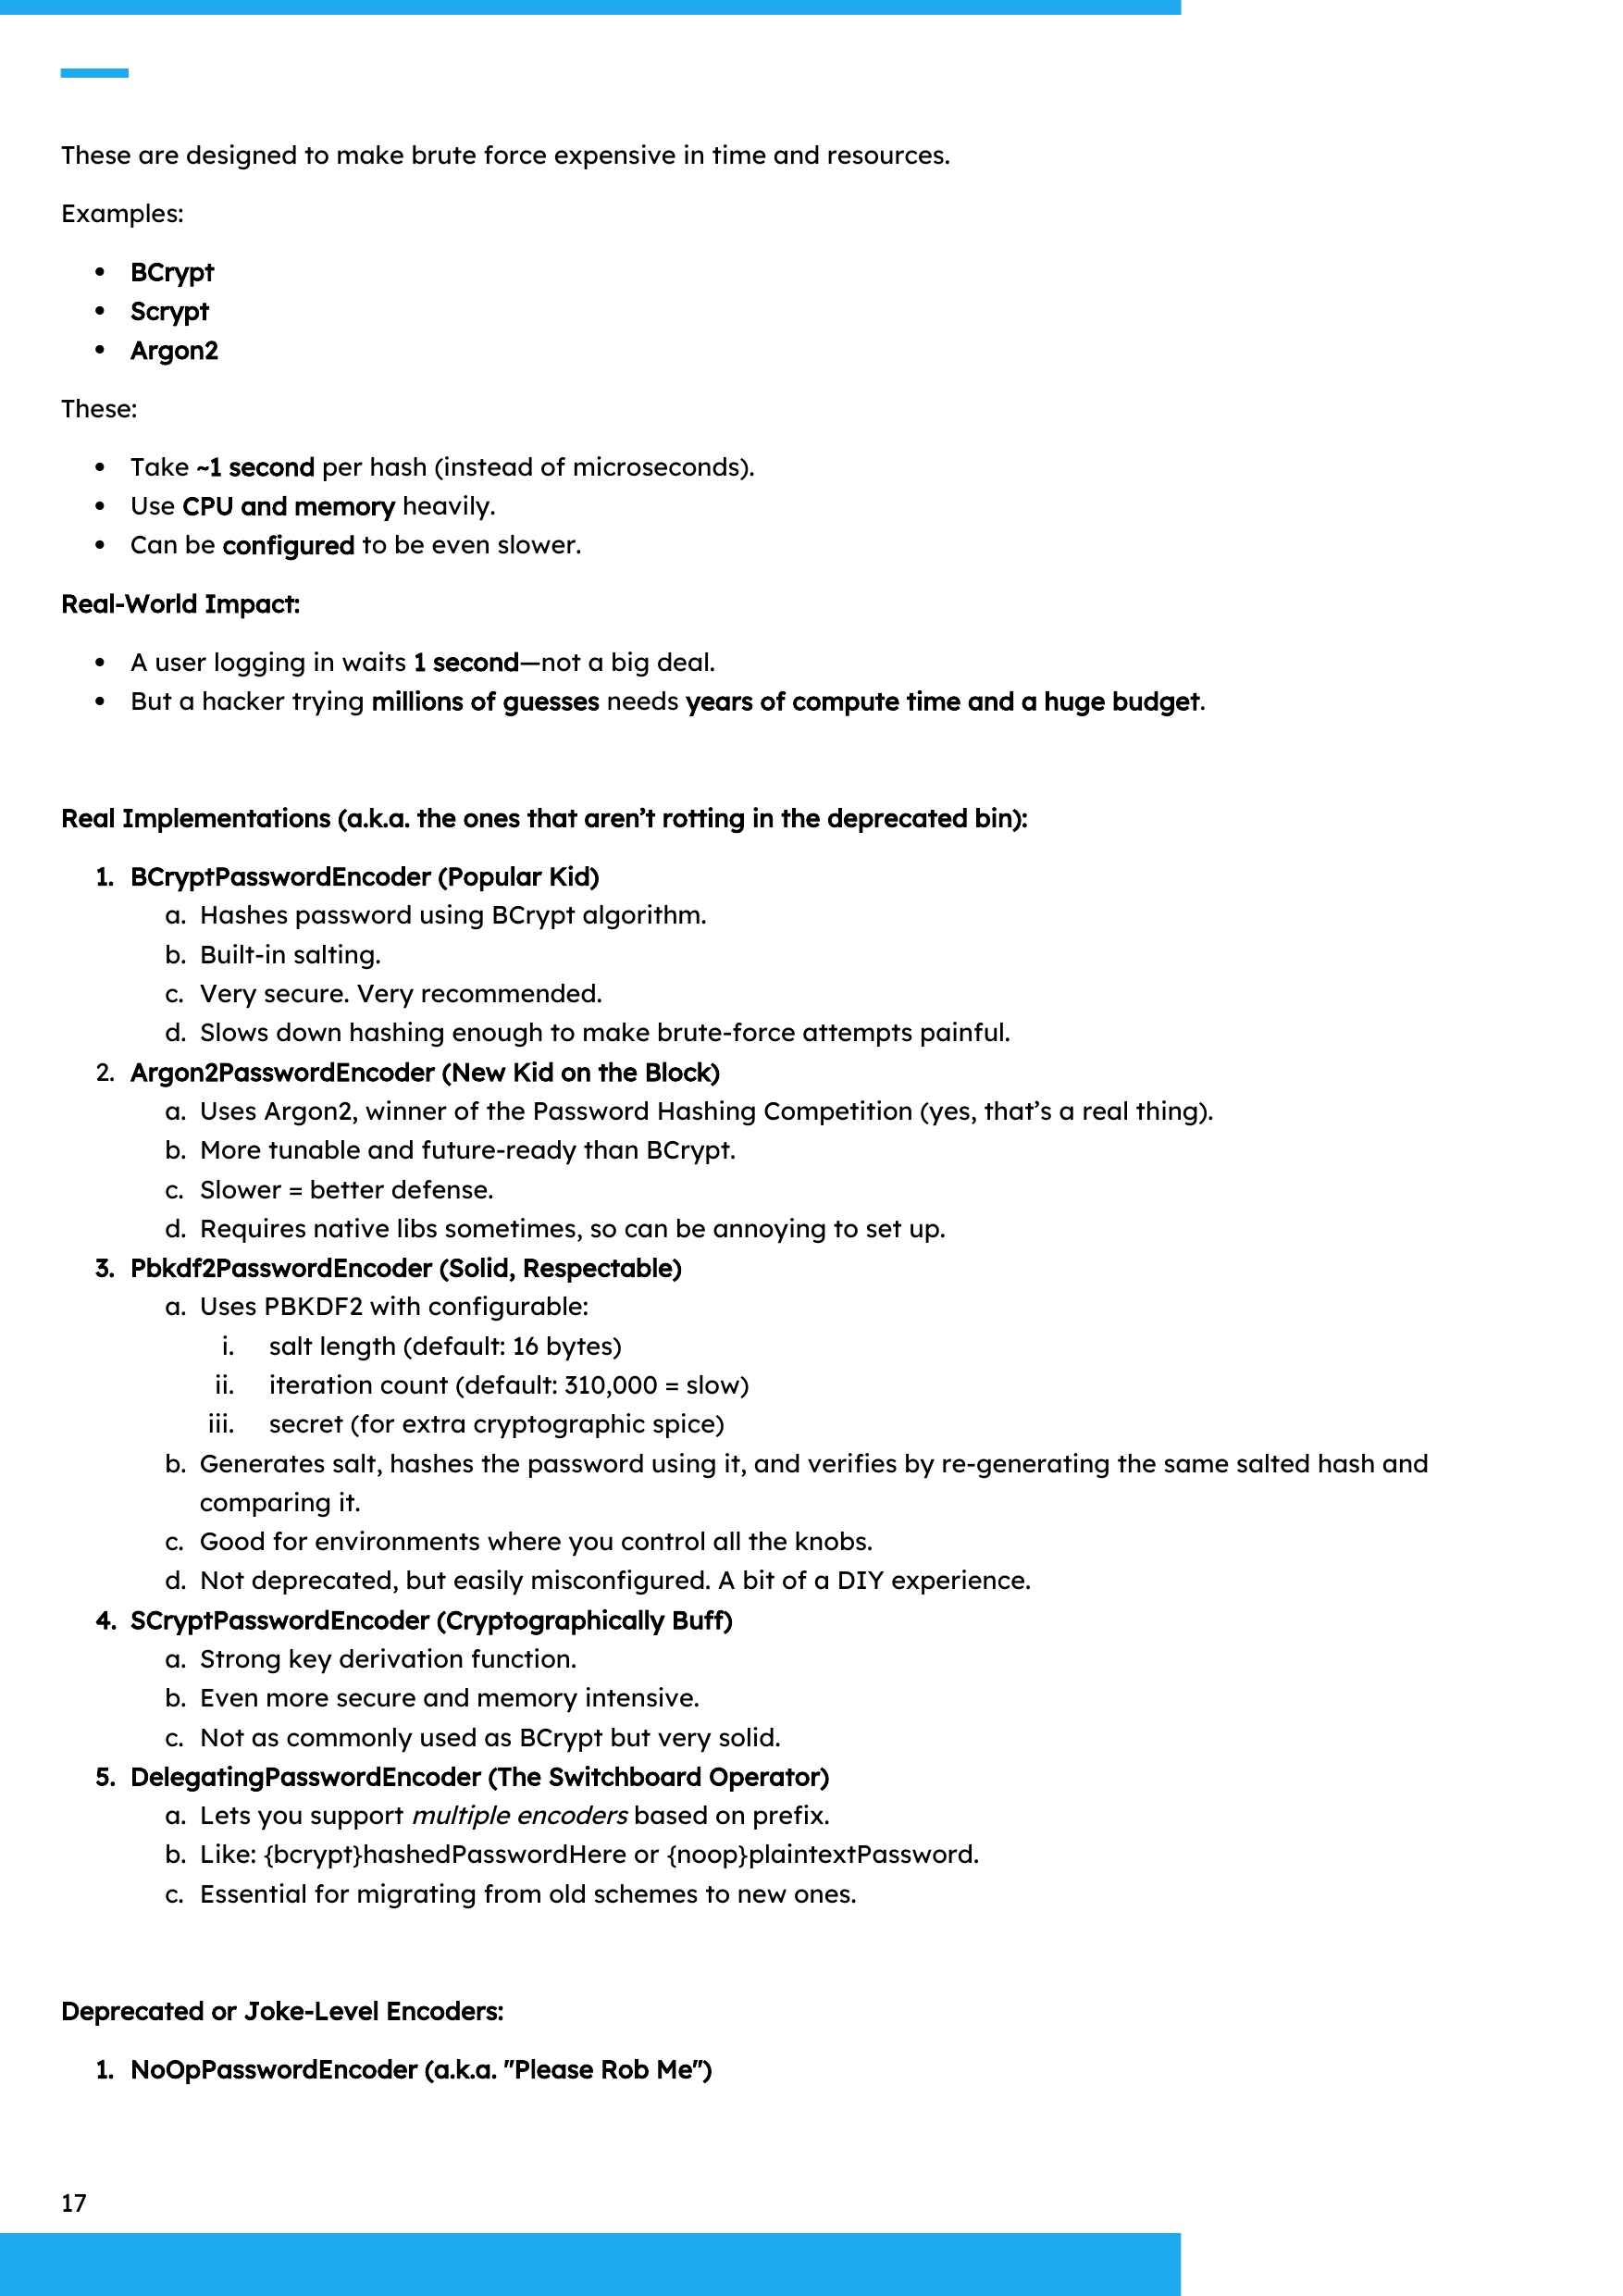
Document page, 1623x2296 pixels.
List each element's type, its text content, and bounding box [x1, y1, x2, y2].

list iteration count (default: 310,000 = slow) [234, 1369, 1526, 1400]
text Real-World Impact: [61, 588, 1526, 619]
list Uses PBKDF2 with configurable: [165, 1291, 1526, 1322]
picture [0, 0, 1182, 15]
list BCrypt [95, 255, 1526, 287]
text Examples: [61, 197, 1526, 229]
list Requires native libs sometimes, so can be annoying to set up. [165, 1212, 1526, 1244]
list Not deprecated, but easily misconfigured. A bit of a DIY experience. [165, 1565, 1526, 1596]
list Even more secure and memory intensive. [165, 1682, 1526, 1714]
text These: [61, 392, 1526, 424]
list More tunable and future-ready than BCrypt. [165, 1135, 1526, 1165]
list Very secure. Very recommended. [165, 977, 1526, 1009]
list DelegatingPasswordEncoder (The Switchboard Operator) [95, 1760, 1526, 1792]
list Slower = better defense. [165, 1173, 1526, 1205]
list Argon2PasswordEncoder (New Kid on the Block) [95, 1056, 1526, 1087]
list Generates salt, hashes the password using it, and verifies by re-generating the same salted hash and comparing it. [165, 1447, 1526, 1518]
list Not as commonly used as BCrypt but very solid. [165, 1721, 1526, 1753]
list Scrypt [95, 294, 1526, 326]
list Lets you support multiple encoders based on prefix. [165, 1799, 1526, 1831]
text Deprecated or Joke-Level Encoders: [61, 1994, 1526, 2026]
list But a hacker trying millions of guesses needs years of compute time and a huge budget. [95, 685, 1526, 716]
text Real Implementations (a.k.a. the ones that aren’t rotting in the deprecated bin): [61, 801, 1526, 833]
picture [0, 2233, 1182, 2296]
list Uses Argon2, winner of the Password Hashing Competition (yes, that’s a real thing). [165, 1095, 1526, 1126]
list Good for environments where you control all the knobs. [165, 1525, 1526, 1557]
list A user logging in waits 1 second—not a big deal. [95, 646, 1526, 677]
list salt length (default: 16 bytes) [234, 1330, 1526, 1361]
list Slows down hashing enough to make brute-force attempts painful. [165, 1017, 1526, 1049]
list Built-in salting. [165, 938, 1526, 970]
list Argon2 [95, 334, 1526, 366]
list Strong key derivation function. [165, 1643, 1526, 1674]
list Essential for migrating from old schemes to new ones. [165, 1878, 1526, 1909]
picture [60, 68, 129, 78]
list Can be configured to be even slower. [95, 529, 1526, 561]
list NoOpPasswordEncoder (a.k.a. "Please Rob Me") [95, 2053, 1526, 2084]
list Hashes password using BCrypt algorithm. [165, 900, 1526, 931]
list Use CPU and memory heavily. [95, 490, 1526, 521]
list SCryptPasswordEncoder (Cryptographically Buff) [95, 1604, 1526, 1635]
list secret (for extra cryptographic spice) [234, 1409, 1526, 1440]
list Pbkdf2PasswordEncoder (Solid, Respectable) [95, 1251, 1526, 1283]
list Like: {bcrypt}hashedPasswordHere or {noop}plaintextPassword. [165, 1839, 1526, 1870]
list BCryptPasswordEncoder (Popular Kid) [95, 860, 1526, 891]
text These are designed to make brute force expensive in time and resources. [61, 139, 1526, 170]
list Take ~1 second per hash (instead of microseconds). [95, 451, 1526, 482]
